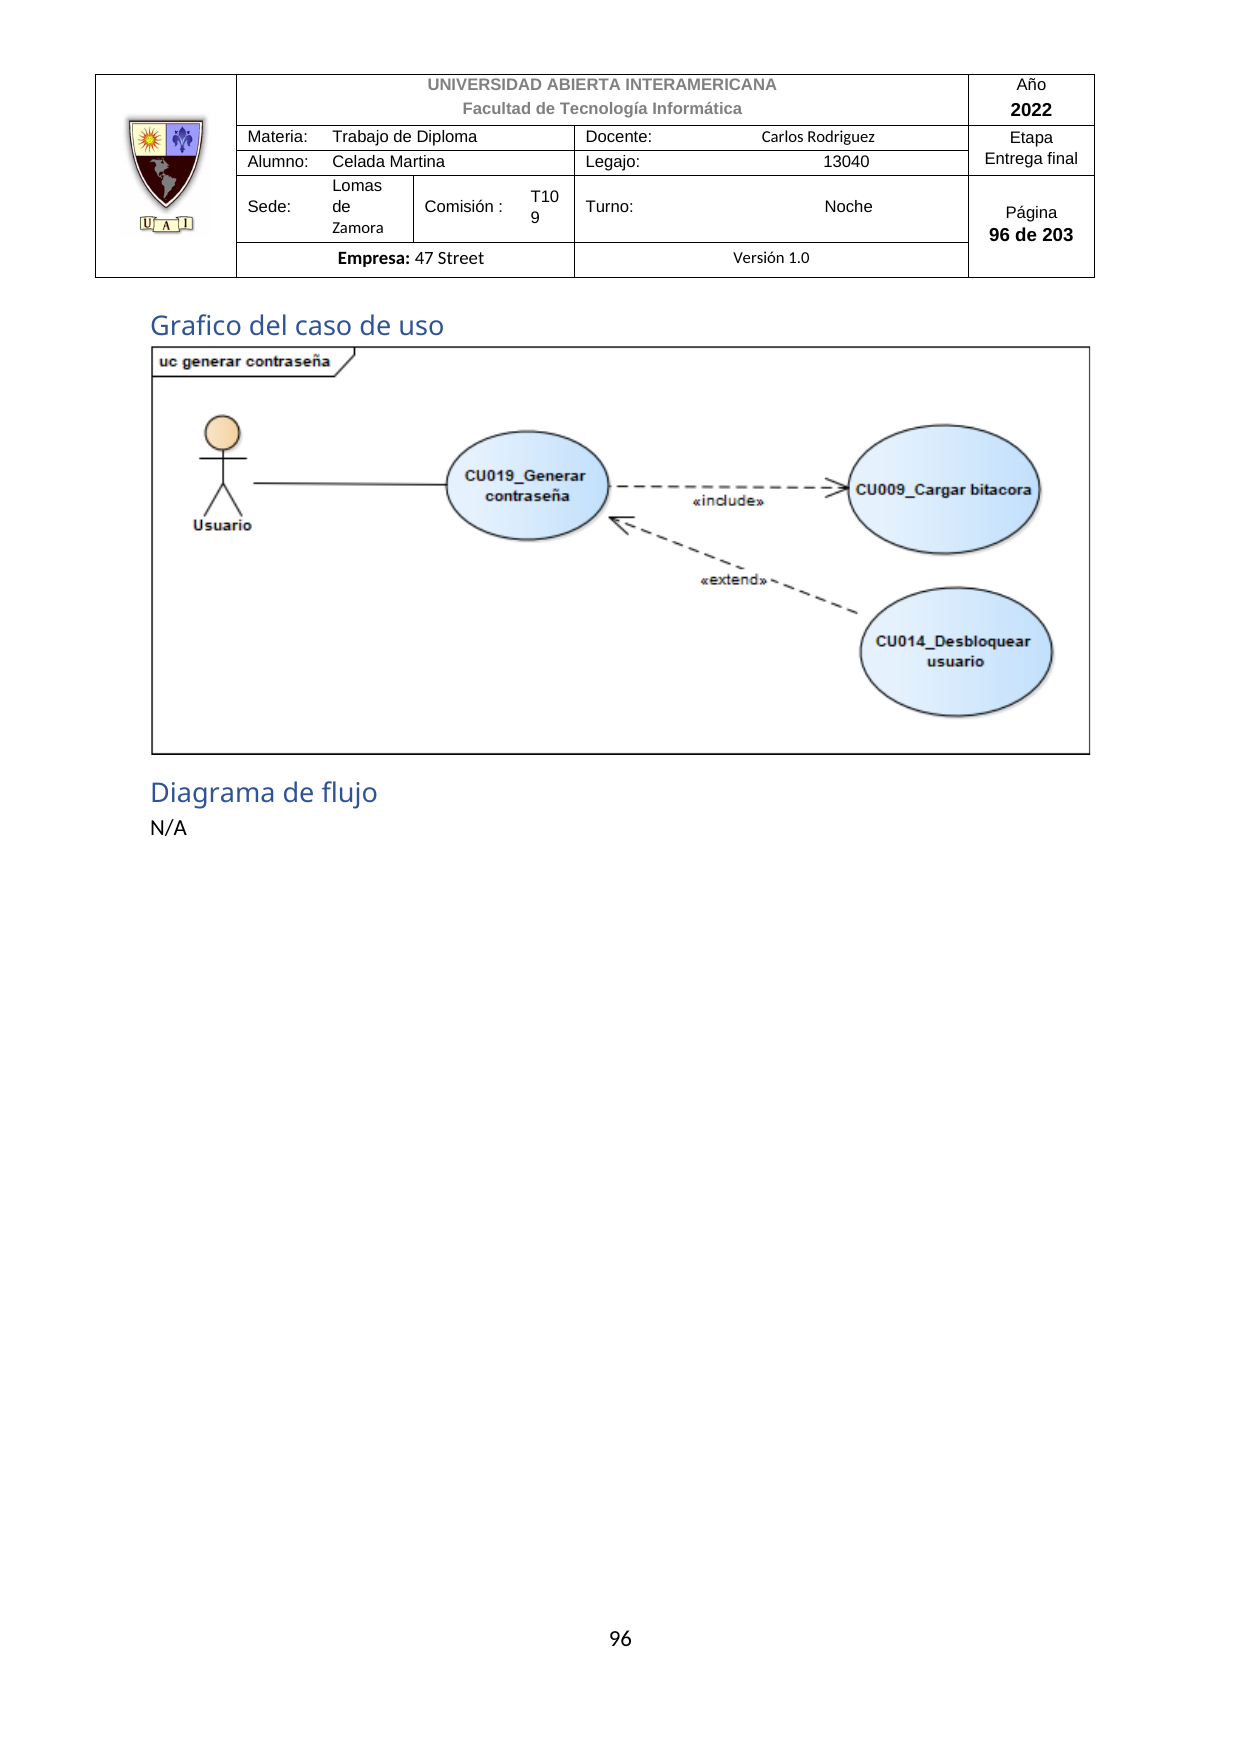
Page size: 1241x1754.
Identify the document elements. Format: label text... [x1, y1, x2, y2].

subtitle Grafico del caso de uso [150, 306, 1090, 343]
subtitle Diagrama de flujo [150, 774, 1090, 811]
picture [120, 111, 212, 237]
text N/A [150, 813, 1090, 842]
picture [150, 345, 1091, 755]
